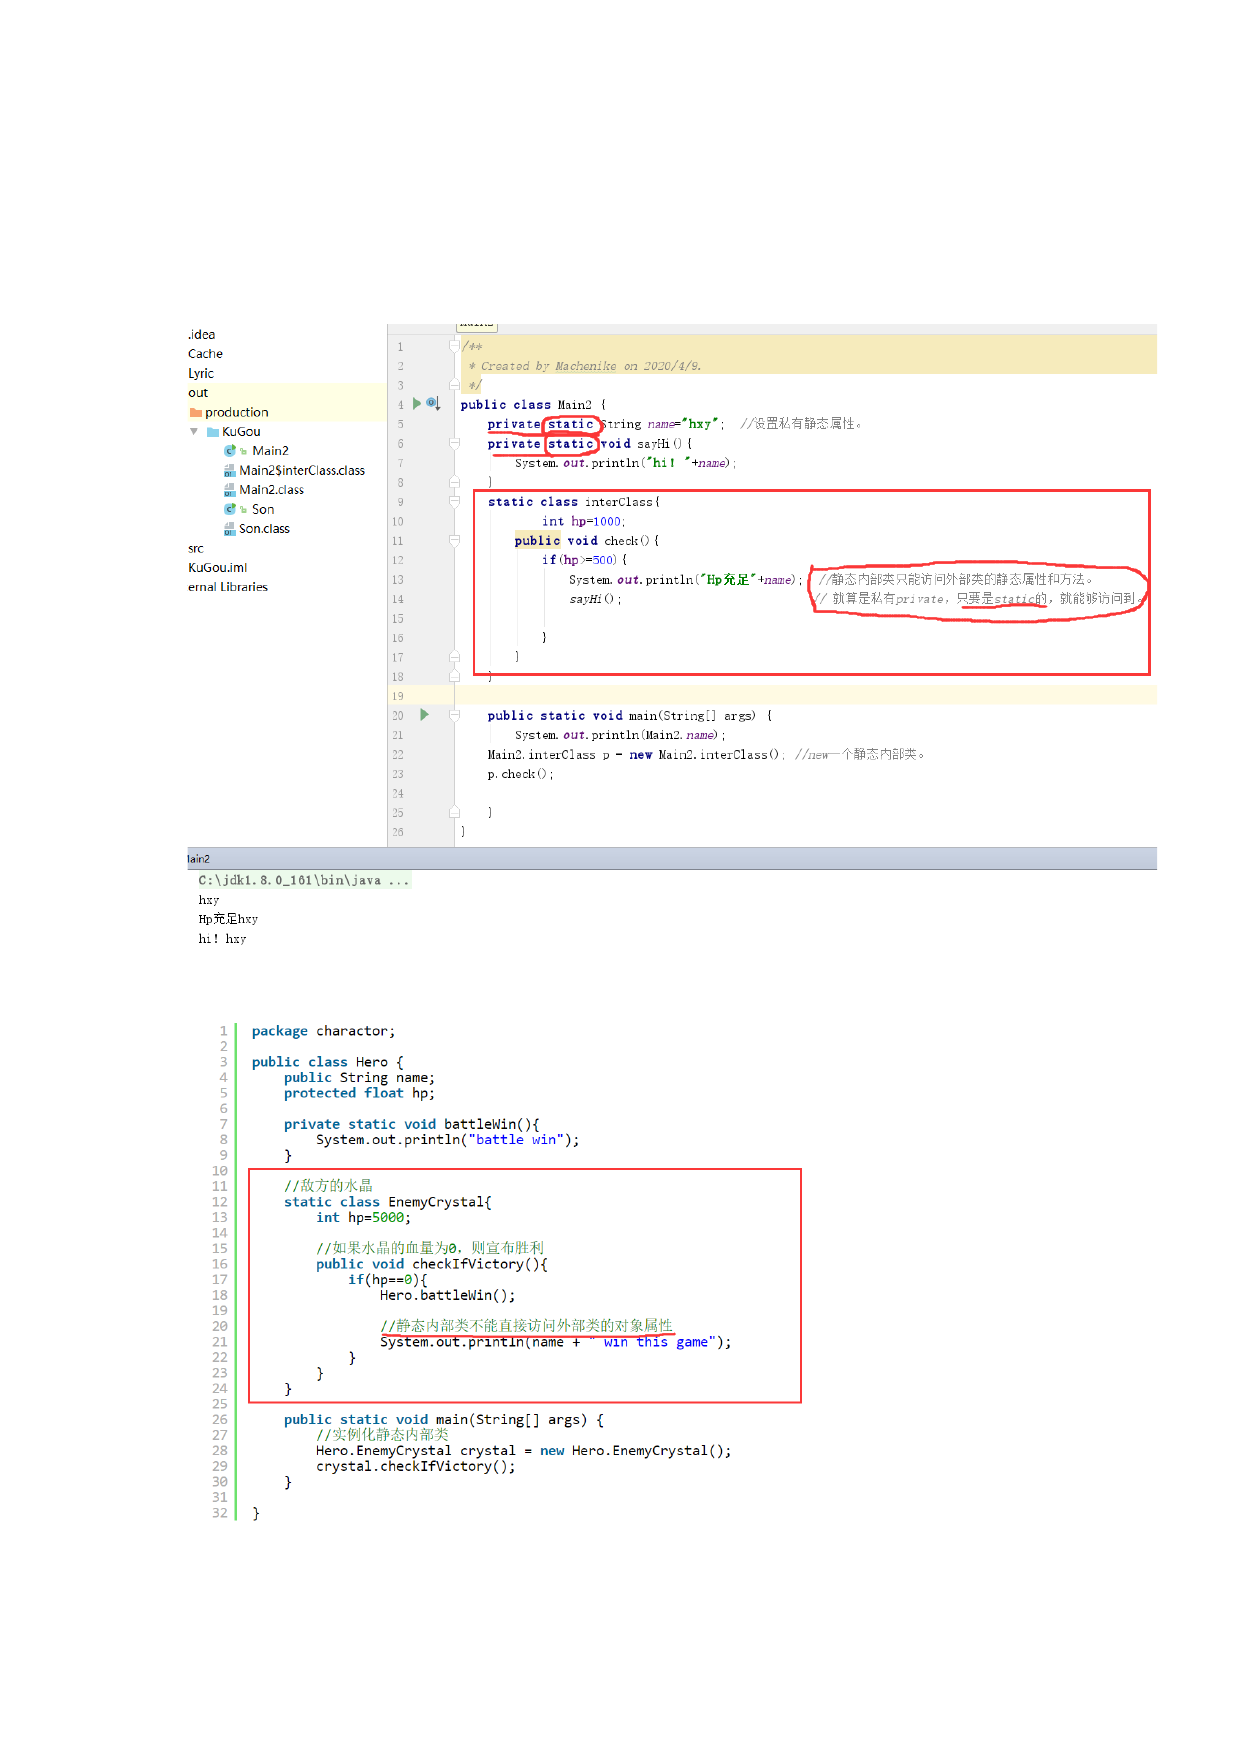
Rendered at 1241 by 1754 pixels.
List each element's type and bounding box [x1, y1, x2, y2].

picture [187, 324, 1158, 955]
picture [187, 1007, 933, 1532]
